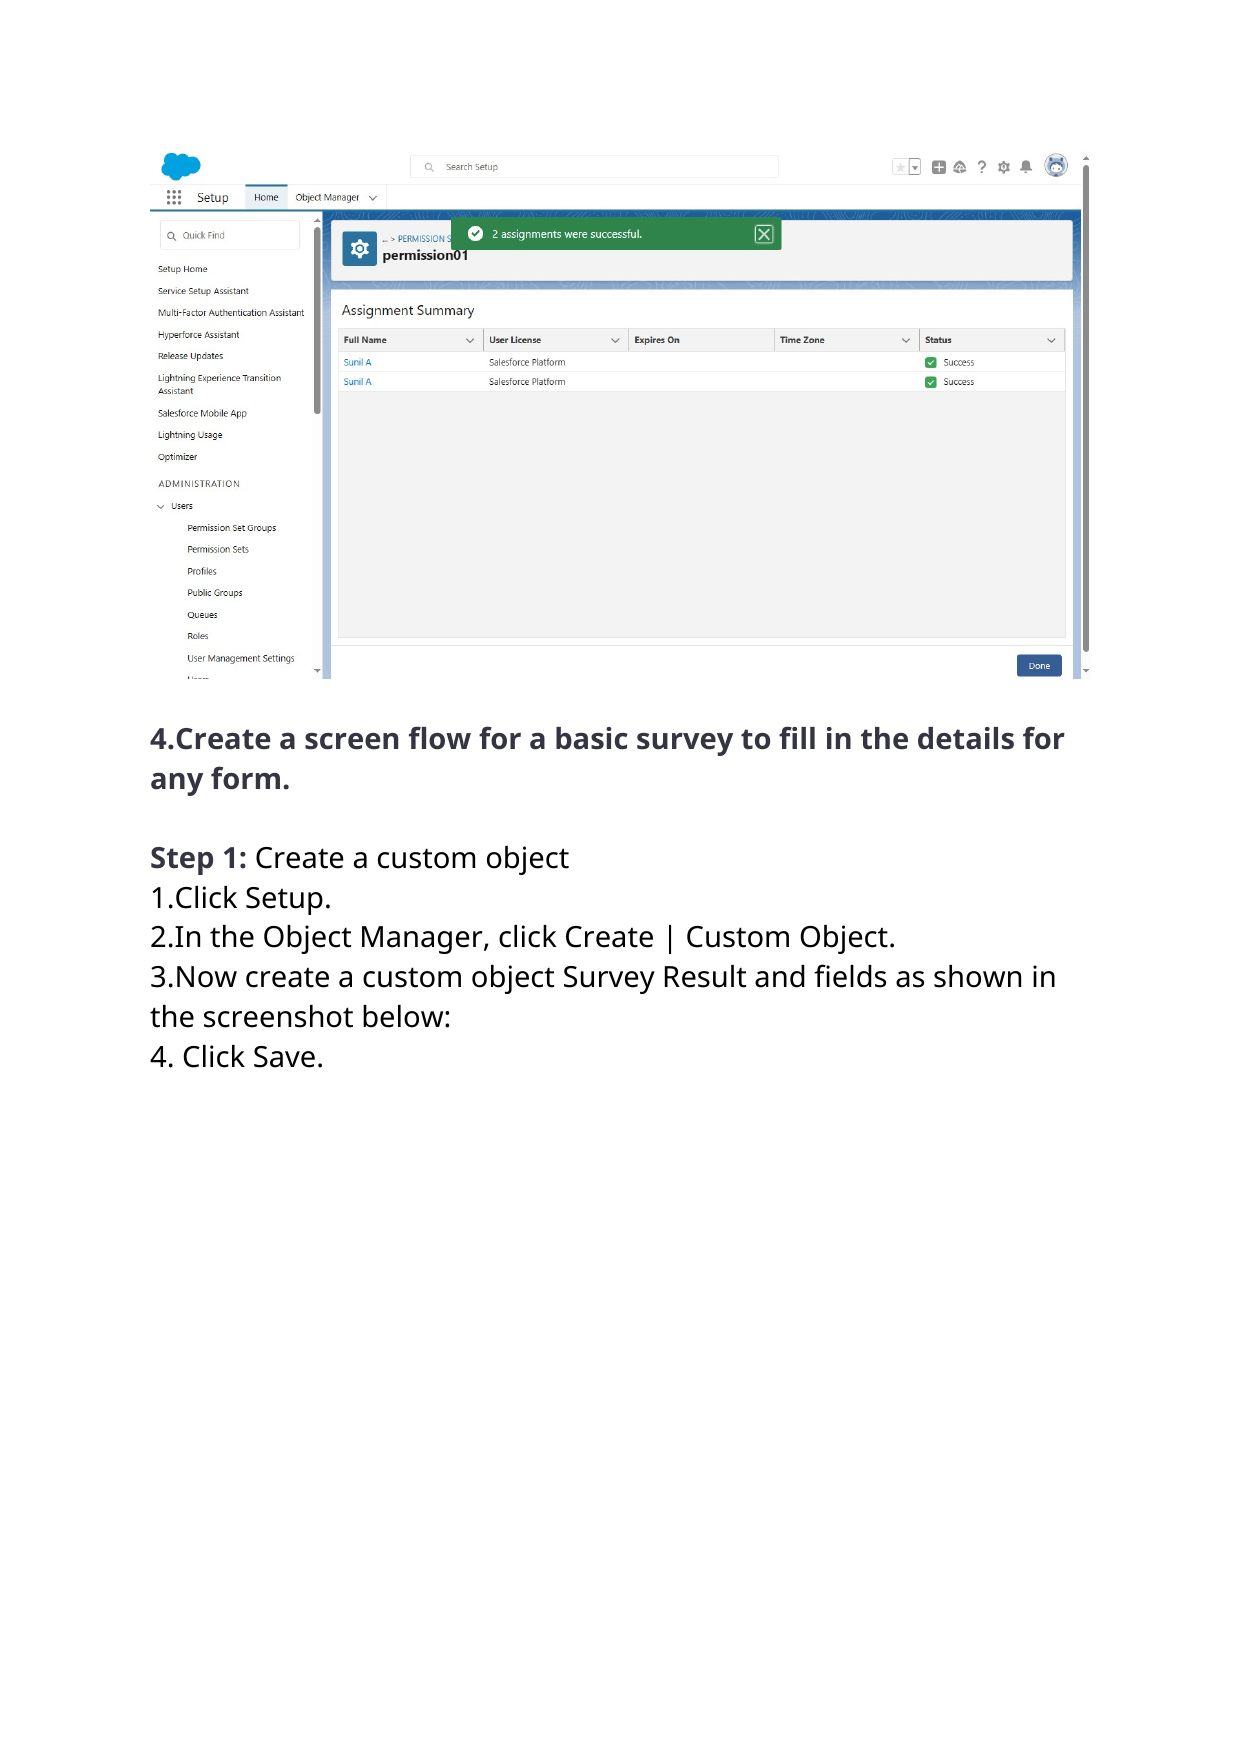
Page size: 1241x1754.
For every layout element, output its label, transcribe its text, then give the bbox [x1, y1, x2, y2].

text 3. Save the assignment. 4.Create a screen flow for a basic survey to fill in the details for any form. Step 1: Create a custom object 1.Click Setup. 2.In the Object Manager, click Create | Custom Object. 3.Now create a custom object Survey Result and fields as shown in the screenshot below: 4. Click Save. [150, 679, 1090, 1076]
picture [150, 150, 1091, 679]
